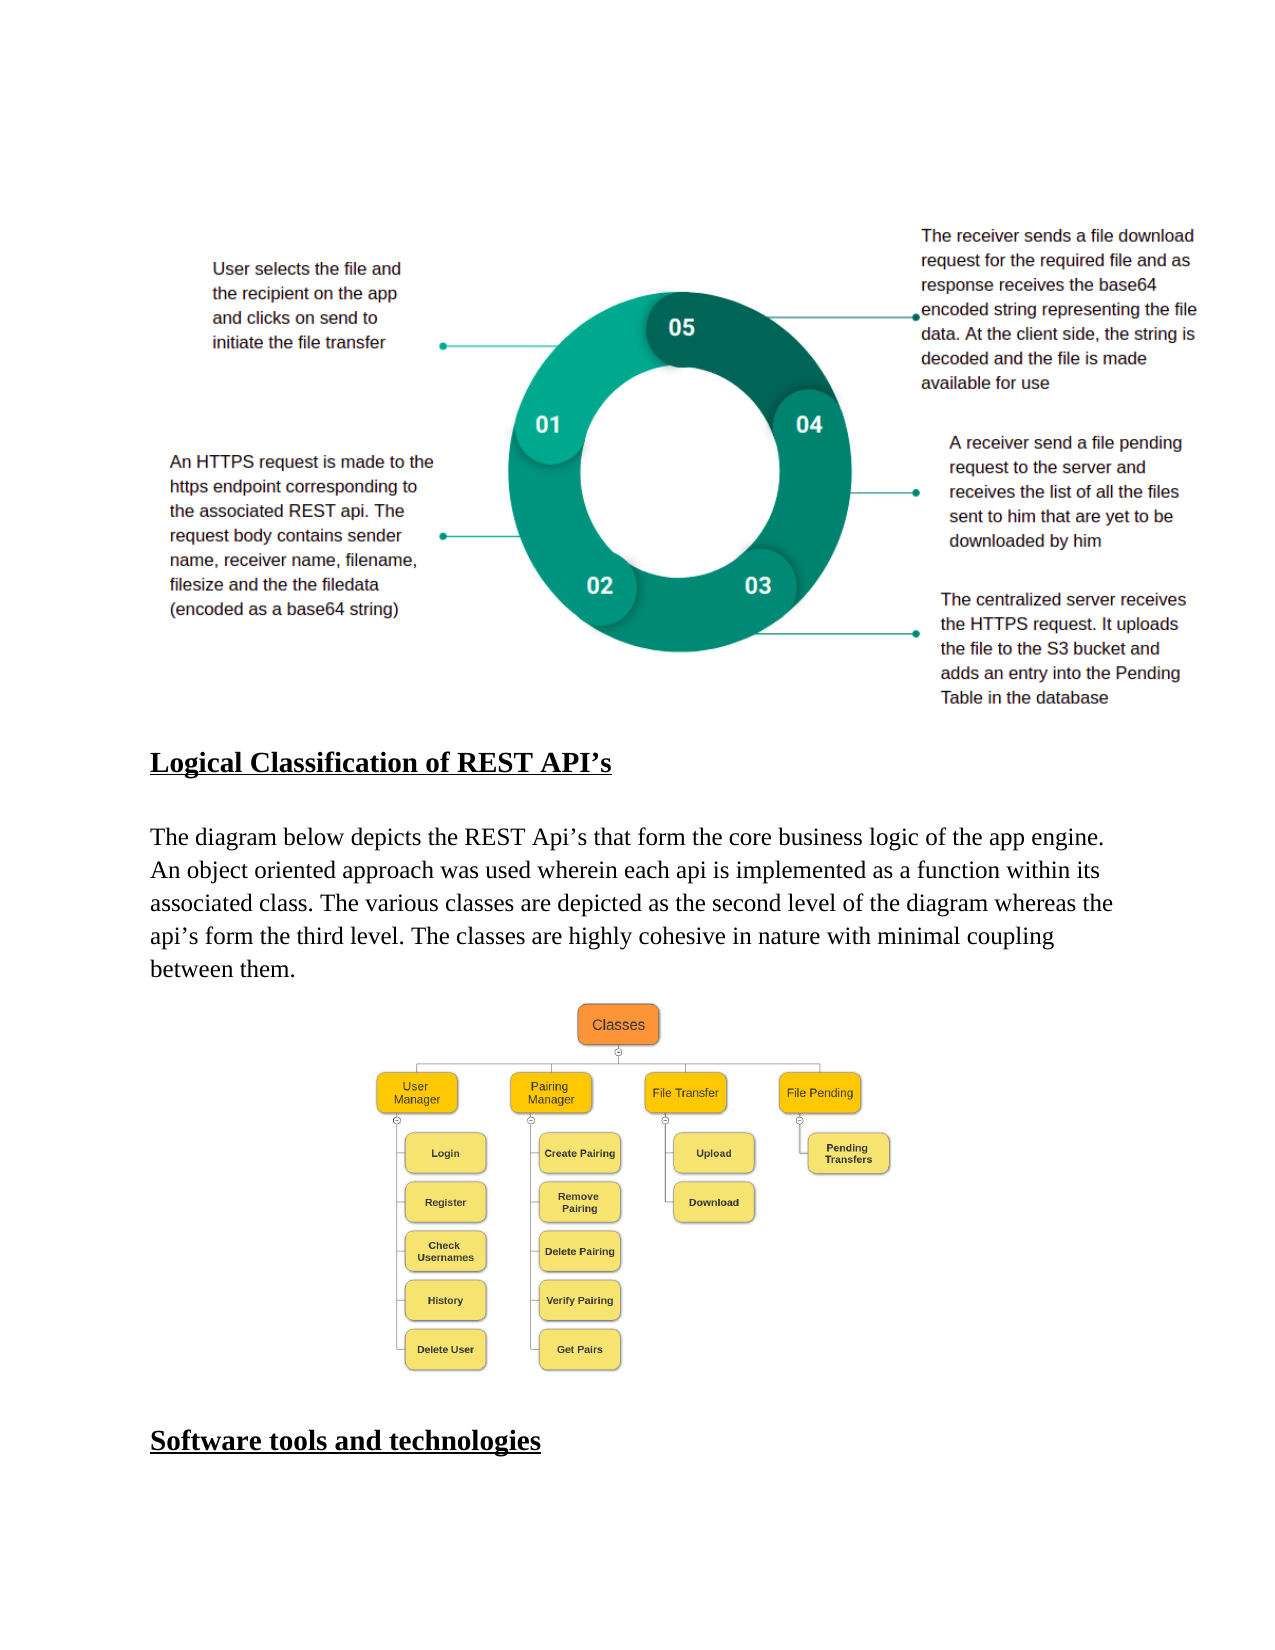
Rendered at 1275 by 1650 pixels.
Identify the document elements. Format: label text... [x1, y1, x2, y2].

text Software tools and technologies [150, 1423, 1125, 1457]
text Logical Classification of REST API’s [150, 745, 1125, 778]
picture [375, 986, 901, 1381]
picture [150, 183, 1206, 741]
text The diagram below depicts the REST Api’s that form the core business logic of the app engine. An object oriented approach was used wherein each api is implemented as a function within its associated class. The various classes are depicted as the second level of the diagram whereas the api’s form the third level. The classes are highly cohesive in nature with minimal coupling between them. [150, 822, 1125, 983]
